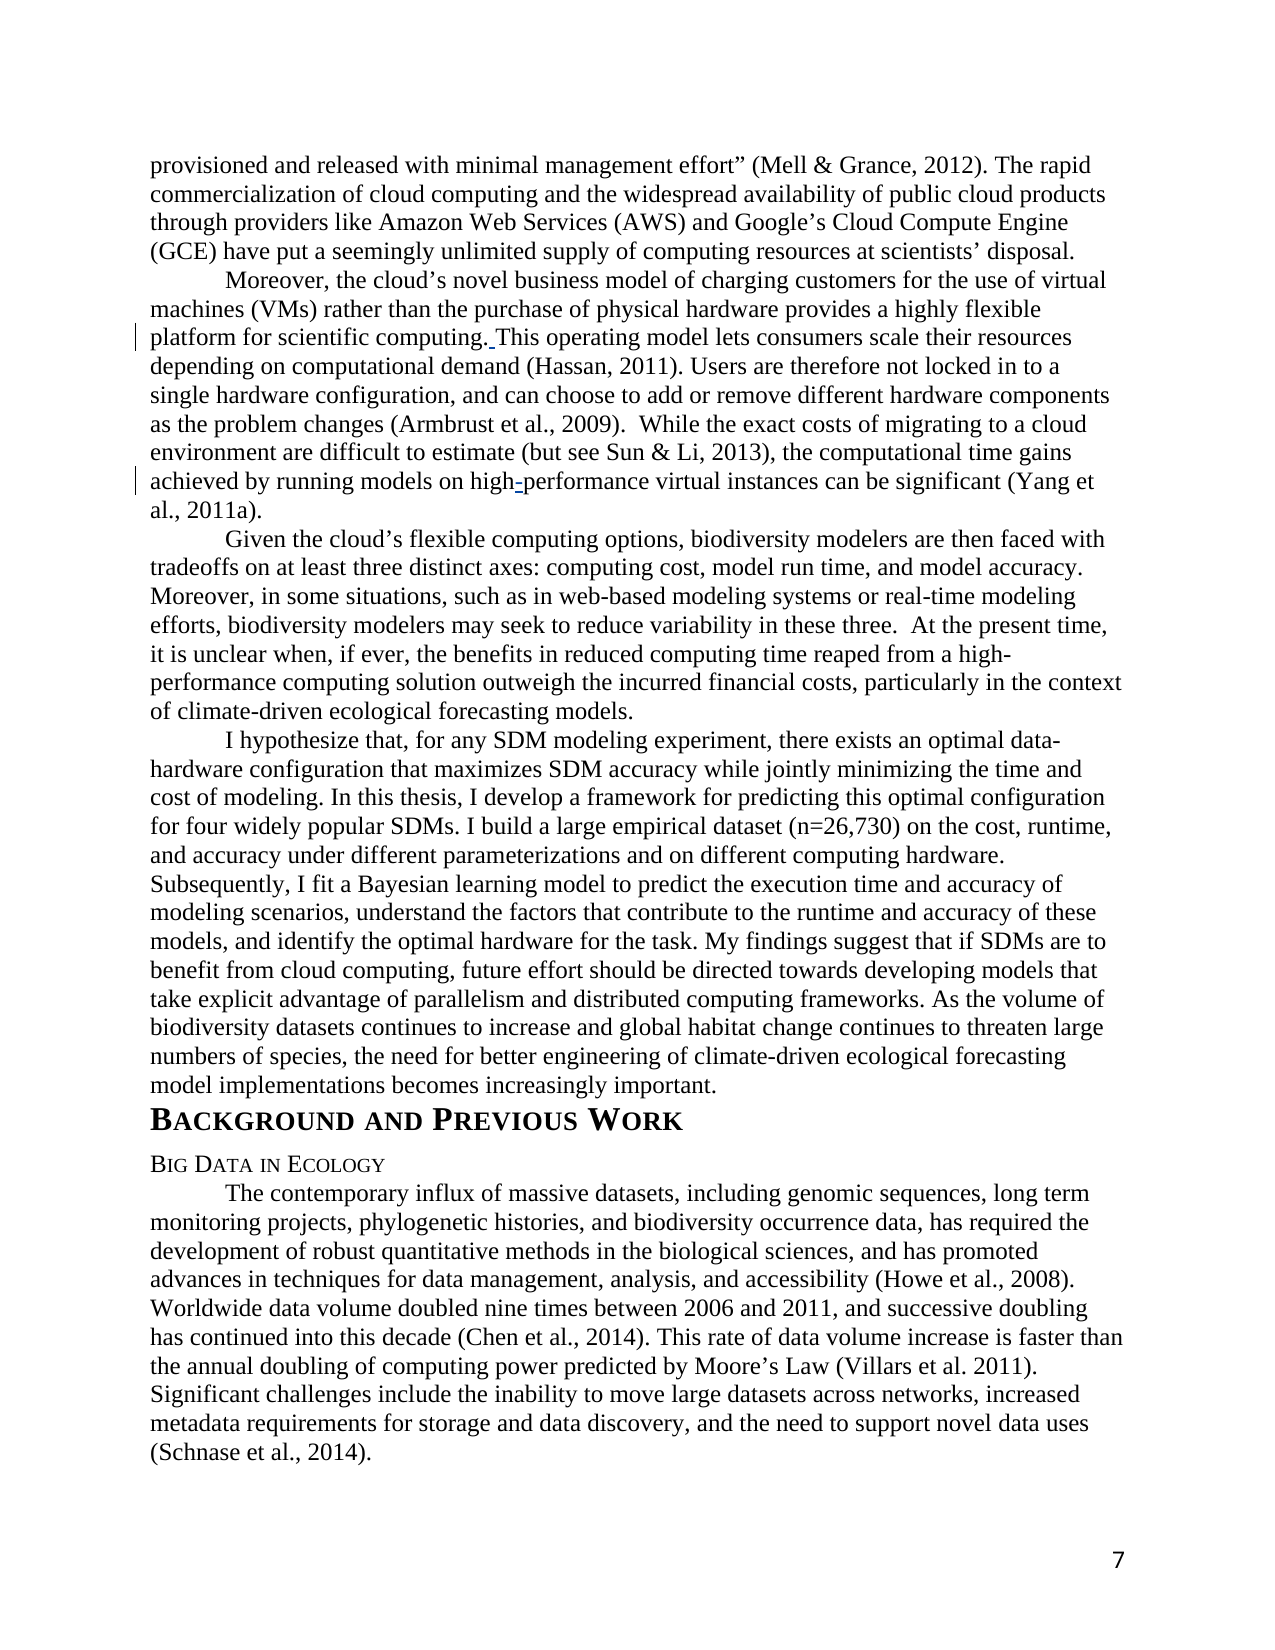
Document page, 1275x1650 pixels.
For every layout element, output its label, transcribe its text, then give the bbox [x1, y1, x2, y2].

text I hypothesize that, for any SDM modeling experiment, there exists an optimal data-hardware configuration that maximizes SDM accuracy while jointly minimizing the time and cost of modeling. In this thesis, I develop a framework for predicting this optimal configuration for four widely popular SDMs. I build a large empirical dataset (n=26,730) on the cost, runtime, and accuracy under different parameterizations and on different computing hardware. Subsequently, I fit a Bayesian learning model to predict the execution time and accuracy of modeling scenarios, understand the factors that contribute to the runtime and accuracy of these models, and identify the optimal hardware for the task. My findings suggest that if SDMs are to benefit from cloud computing, future effort should be directed towards developing models that take explicit advantage of parallelism and distributed computing frameworks. As the volume of biodiversity datasets continues to increase and global habitat change continues to threaten large numbers of species, the need for better engineering of climate-driven ecological forecasting model implementations becomes increasingly important. [150, 725, 1125, 1099]
text Given the cloud’s flexible computing options, biodiversity modelers are then faced with tradeoffs on at least three distinct axes: computing cost, model run time, and model accuracy. Moreover, in some situations, such as in web-based modeling systems or real-time modeling efforts, biodiversity modelers may seek to reduce variability in these three. At the present time, it is unclear when, if ever, the benefits in reduced computing time reaped from a high-performance computing solution outweigh the incurred financial costs, particularly in the context of climate-driven ecological forecasting models. [150, 524, 1125, 725]
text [150, 150, 1125, 265]
text The contemporary influx of massive datasets, including genomic sequences, long term monitoring projects, phylogenetic histories, and biodiversity occurrence data, has required the development of robust quantitative methods in the biological sciences, and has promoted advances in techniques for data management, analysis, and accessibility (Howe et al., 2008). Worldwide data volume doubled nine times between 2006 and 2011, and successive doubling has continued into this decade (Chen et al., 2014). This rate of data volume increase is faster than the annual doubling of computing power predicted by Moore’s Law (Villars et al. 2011). Significant challenges include the inability to move large datasets across networks, increased metadata requirements for storage and data discovery, and the need to support novel data uses (Schnase et al., 2014). [150, 1178, 1125, 1466]
text Moreover, the cloud’s novel business model of charging customers for the use of virtual machines (VMs) rather than the purchase of physical hardware provides a highly flexible platform for scientific computing.This operating model lets consumers scale their resources depending on computational demand (Hassan, 2011). Users are therefore not locked in to a single hardware configuration, and can choose to add or remove different hardware components as the problem changes (Armbrust et al., 2009). While the exact costs of migrating to a cloud environment are difficult to estimate (but see Sun & Li, 2013), the computational time gains achieved by running models on highperformance virtual instances can be significant (Yang et al., 2011a). [150, 265, 1125, 524]
subtitle Background and Previous Work [150, 1099, 1125, 1137]
subtitle Big Data in Ecology [150, 1149, 1125, 1178]
